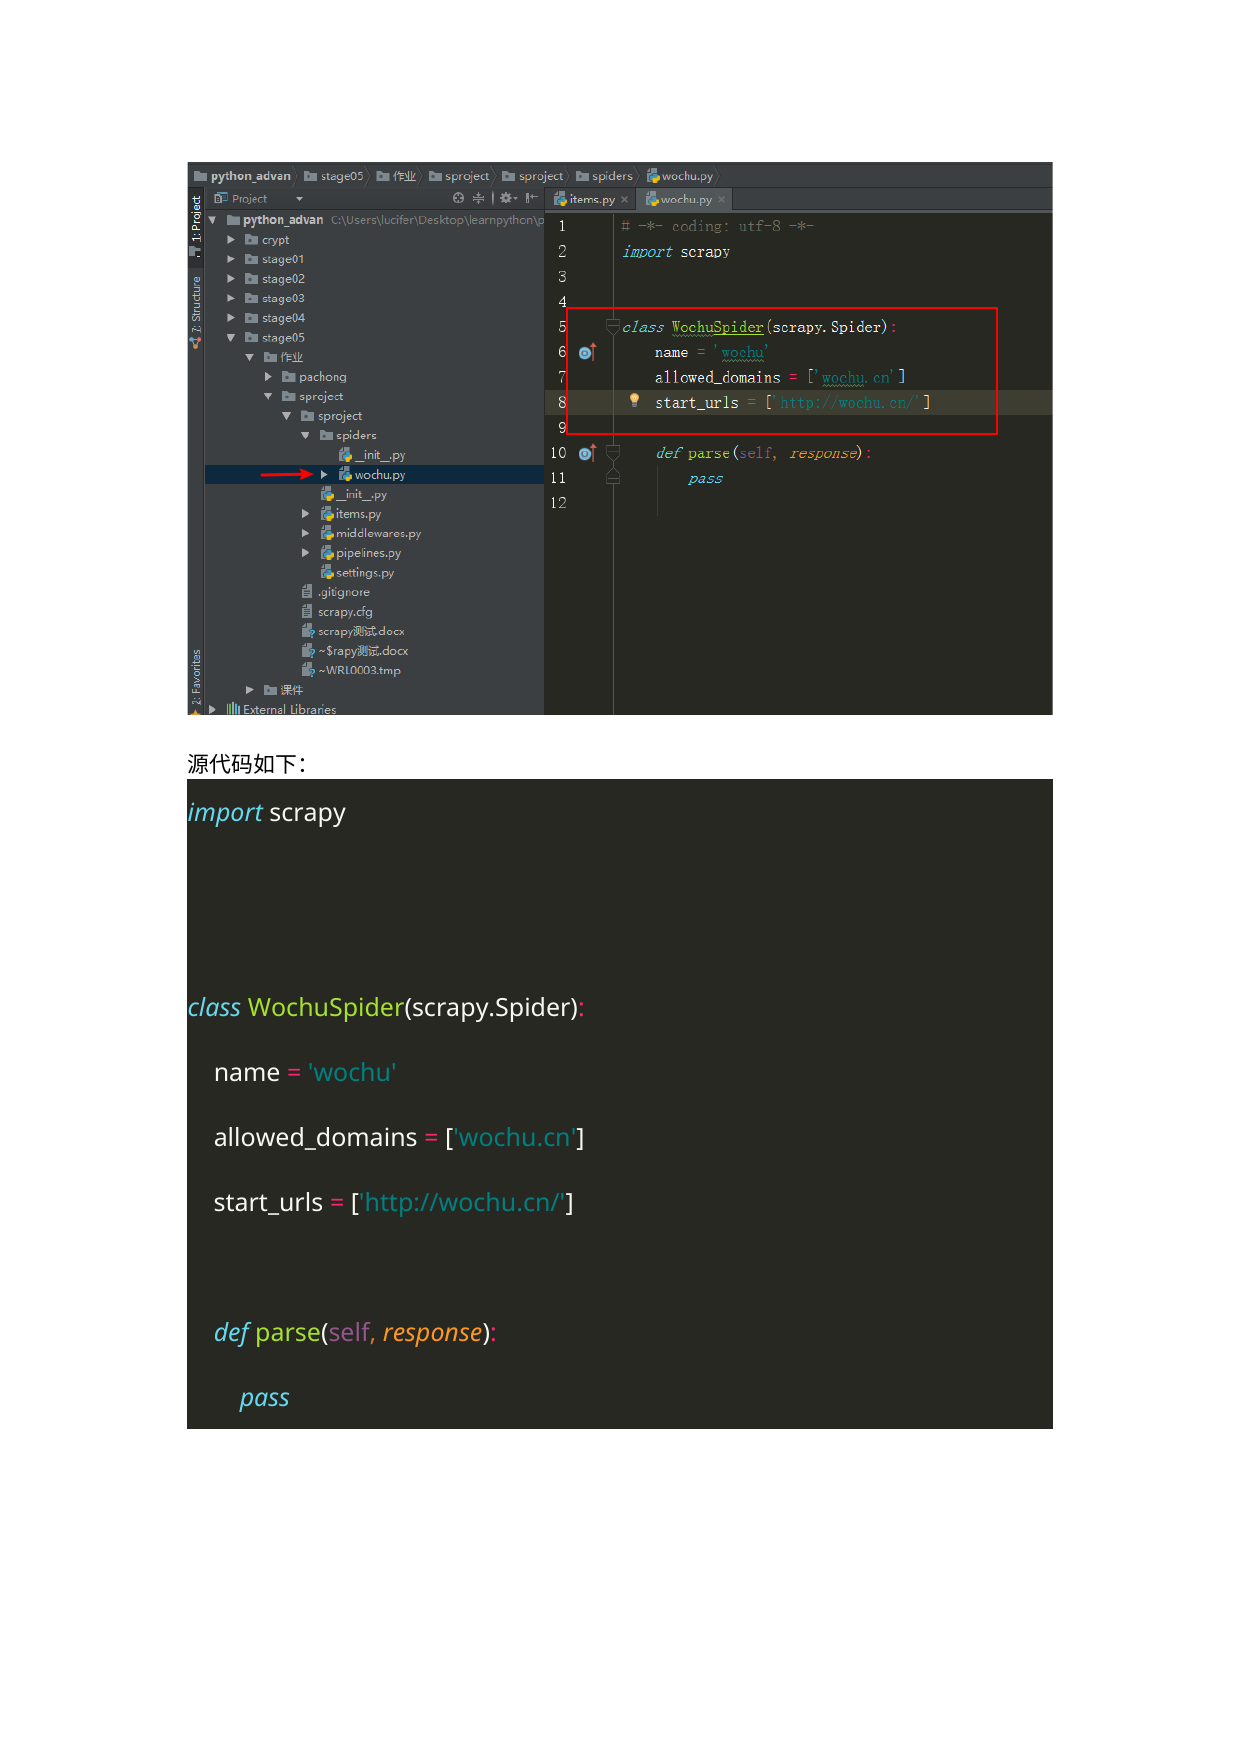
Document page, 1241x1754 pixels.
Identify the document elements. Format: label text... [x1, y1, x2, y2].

text 源代码如下： [187, 747, 1053, 779]
picture [187, 162, 1053, 715]
text import scrapy class WochuSpider(scrapy.Spider): name = 'wochu' allowed_domains = ['wochu.cn'] start_urls = ['http://wochu.cn/'] def parse(self, response): pass [187, 779, 1053, 1429]
